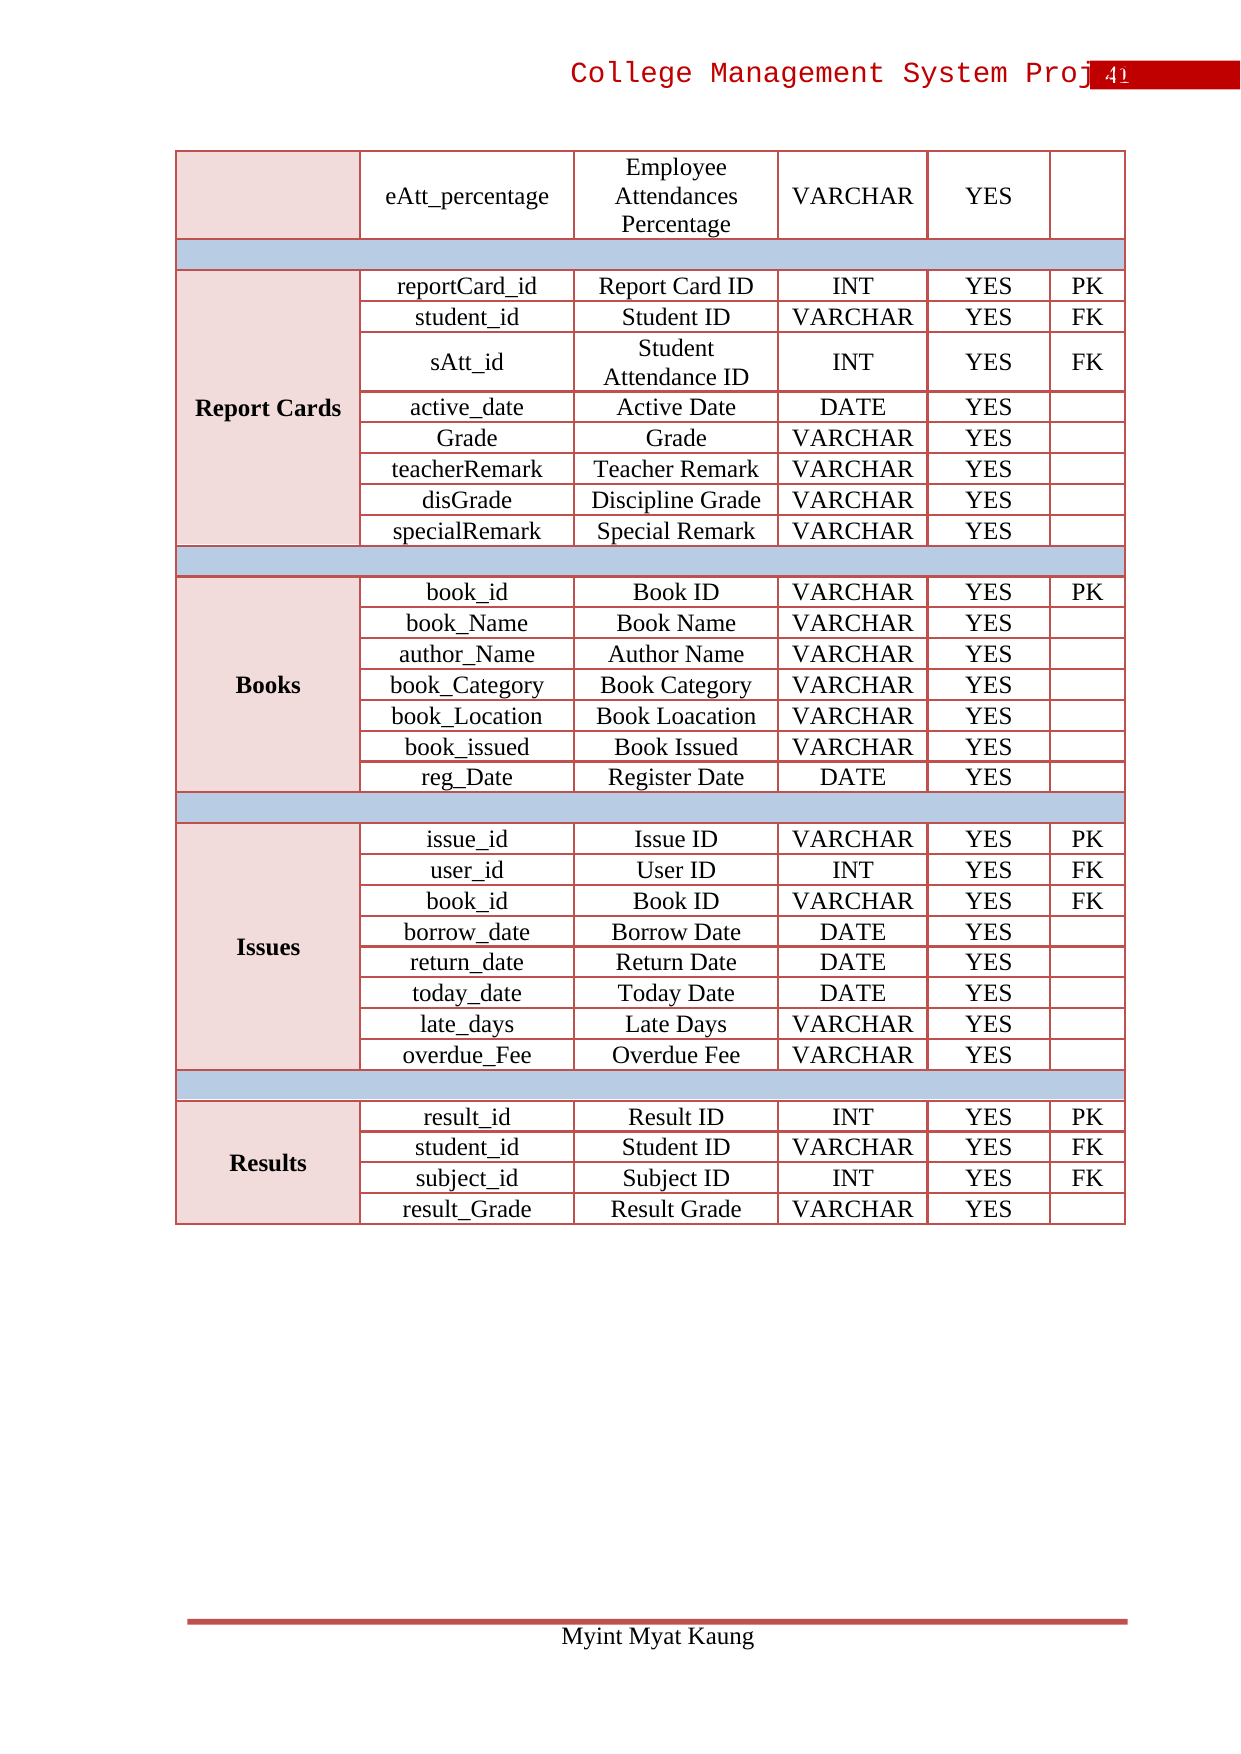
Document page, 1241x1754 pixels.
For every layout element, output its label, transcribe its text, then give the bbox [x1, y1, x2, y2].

table_cell [1051, 948, 1124, 976]
table_cell VARCHAR [779, 1133, 926, 1161]
table_cell Books [177, 578, 359, 791]
table_cell [1051, 701, 1124, 729]
table_cell VARCHAR [779, 516, 926, 544]
table_cell Student Attendance ID [575, 333, 777, 390]
table_cell YES [929, 454, 1049, 483]
table_cell Today Date [575, 978, 777, 1007]
table_cell Student ID [575, 1133, 777, 1161]
table_cell DATE [779, 948, 926, 976]
table_cell PK [1051, 824, 1124, 853]
table_cell YES [929, 333, 1049, 390]
table_cell book_id [361, 886, 573, 914]
table_cell Subject ID [575, 1163, 777, 1192]
table_cell Late Days [575, 1009, 777, 1038]
table_cell [1051, 423, 1124, 452]
table_cell Result ID [575, 1102, 777, 1130]
table_cell [1051, 485, 1124, 514]
table_cell Results [177, 1102, 359, 1223]
table_cell VARCHAR [779, 886, 926, 914]
table_cell [177, 793, 1124, 822]
table_cell return_date [361, 948, 573, 976]
table_cell YES [929, 608, 1049, 637]
table_cell PK [1051, 578, 1124, 606]
table_cell [1051, 763, 1124, 791]
table_cell FK [1051, 1133, 1124, 1161]
table_cell disGrade [361, 485, 573, 514]
table_cell Book Name [575, 608, 777, 637]
table_cell INT [779, 855, 926, 884]
table_cell FK [1051, 302, 1124, 331]
table_cell student_id [361, 302, 573, 331]
table_cell issue_id [361, 824, 573, 853]
table_cell VARCHAR [779, 670, 926, 699]
table_cell result_Grade [361, 1194, 573, 1223]
table_cell late_days [361, 1009, 573, 1038]
table_cell DATE [779, 978, 926, 1007]
table_cell [1051, 670, 1124, 699]
table_cell YES [929, 978, 1049, 1007]
table_cell [1051, 732, 1124, 760]
table_cell YES [929, 855, 1049, 884]
table_cell [1051, 1009, 1124, 1038]
table_cell specialRemark [361, 516, 573, 544]
table_cell book_Name [361, 608, 573, 637]
table_cell YES [929, 886, 1049, 914]
table_cell FK [1051, 855, 1124, 884]
table_cell Result Grade [575, 1194, 777, 1223]
table_cell Report Card ID [575, 271, 777, 300]
table_cell Grade [361, 423, 573, 452]
table_cell [1051, 1040, 1124, 1069]
table_cell YES [929, 763, 1049, 791]
table_cell overdue_Fee [361, 1040, 573, 1069]
table_cell book_Location [361, 701, 573, 729]
table_cell student_id [361, 1133, 573, 1161]
table_cell User ID [575, 855, 777, 884]
table_cell INT [779, 333, 926, 390]
table_cell VARCHAR [779, 454, 926, 483]
table_cell YES [929, 1102, 1049, 1130]
table_cell [1051, 978, 1124, 1007]
table_cell [1051, 639, 1124, 668]
table_cell reportCard_id [361, 271, 573, 300]
table_cell VARCHAR [779, 639, 926, 668]
table_cell VARCHAR [779, 608, 926, 637]
table_cell FK [1051, 333, 1124, 390]
table_cell Issue ID [575, 824, 777, 853]
table_cell reg_Date [361, 763, 573, 791]
table_cell [177, 240, 1124, 269]
table_cell user_id [361, 855, 573, 884]
table_cell Employee Attendances Percentage [575, 152, 777, 238]
table_cell Special Remark [575, 516, 777, 544]
table_cell YES [929, 1194, 1049, 1223]
table_cell VARCHAR [779, 824, 926, 853]
table_cell YES [929, 485, 1049, 514]
table_cell VARCHAR [779, 1040, 926, 1069]
table_cell YES [929, 670, 1049, 699]
table_cell YES [929, 948, 1049, 976]
table_cell borrow_date [361, 917, 573, 945]
table_cell book_Category [361, 670, 573, 699]
table_cell subject_id [361, 1163, 573, 1192]
table_cell FK [1051, 886, 1124, 914]
table_cell Book Loacation [575, 701, 777, 729]
table_cell YES [929, 824, 1049, 853]
table_cell active_date [361, 393, 573, 421]
table_cell YES [929, 639, 1049, 668]
table_cell Book Issued [575, 732, 777, 760]
table_cell [177, 1071, 1124, 1099]
table_cell Register Date [575, 763, 777, 791]
table_cell YES [929, 1009, 1049, 1038]
table_cell PK [1051, 1102, 1124, 1130]
table_cell YES [929, 578, 1049, 606]
table_cell Book ID [575, 578, 777, 606]
table_cell [1051, 152, 1124, 238]
table_cell VARCHAR [779, 1194, 926, 1223]
table_cell VARCHAR [779, 152, 926, 238]
table_cell YES [929, 1040, 1049, 1069]
table_cell [1051, 516, 1124, 544]
table_cell Author Name [575, 639, 777, 668]
table_cell [1051, 917, 1124, 945]
table_cell [1051, 454, 1124, 483]
table_cell eAtt_percentage [361, 152, 573, 238]
table_cell YES [929, 423, 1049, 452]
table_cell Return Date [575, 948, 777, 976]
table_cell Teacher Remark [575, 454, 777, 483]
table_cell PK [1051, 271, 1124, 300]
table_cell DATE [779, 763, 926, 791]
table_cell Borrow Date [575, 917, 777, 945]
table_cell [1051, 393, 1124, 421]
table_cell book_id [361, 578, 573, 606]
table_cell book_issued [361, 732, 573, 760]
table_cell YES [929, 393, 1049, 421]
table_cell VARCHAR [779, 578, 926, 606]
table_cell VARCHAR [779, 1009, 926, 1038]
table_cell VARCHAR [779, 485, 926, 514]
table_cell INT [779, 1102, 926, 1130]
table_cell FK [1051, 1163, 1124, 1192]
table_cell Discipline Grade [575, 485, 777, 514]
table_cell Overdue Fee [575, 1040, 777, 1069]
table_cell [1051, 608, 1124, 637]
table_cell DATE [779, 393, 926, 421]
table_cell YES [929, 271, 1049, 300]
table_cell YES [929, 732, 1049, 760]
table_cell YES [929, 1163, 1049, 1192]
table_cell Issues [177, 824, 359, 1069]
table_cell Grade [575, 423, 777, 452]
table_cell YES [929, 917, 1049, 945]
table_cell author_Name [361, 639, 573, 668]
table_cell YES [929, 1133, 1049, 1161]
table_cell YES [929, 152, 1049, 238]
table_cell VARCHAR [779, 423, 926, 452]
table_cell today_date [361, 978, 573, 1007]
table_cell Student ID [575, 302, 777, 331]
table_cell Book ID [575, 886, 777, 914]
table_cell Book Category [575, 670, 777, 699]
table_cell VARCHAR [779, 701, 926, 729]
table_cell INT [779, 271, 926, 300]
table_cell YES [929, 516, 1049, 544]
table_cell [177, 547, 1124, 575]
table_cell teacherRemark [361, 454, 573, 483]
table_cell Report Cards [177, 271, 359, 544]
table_cell YES [929, 701, 1049, 729]
table_cell YES [929, 302, 1049, 331]
table_cell [1051, 1194, 1124, 1223]
table_cell Active Date [575, 393, 777, 421]
table_cell DATE [779, 917, 926, 945]
table_cell VARCHAR [779, 732, 926, 760]
table_cell result_id [361, 1102, 573, 1130]
table_cell VARCHAR [779, 302, 926, 331]
table_cell sAtt_id [361, 333, 573, 390]
table_cell INT [779, 1163, 926, 1192]
